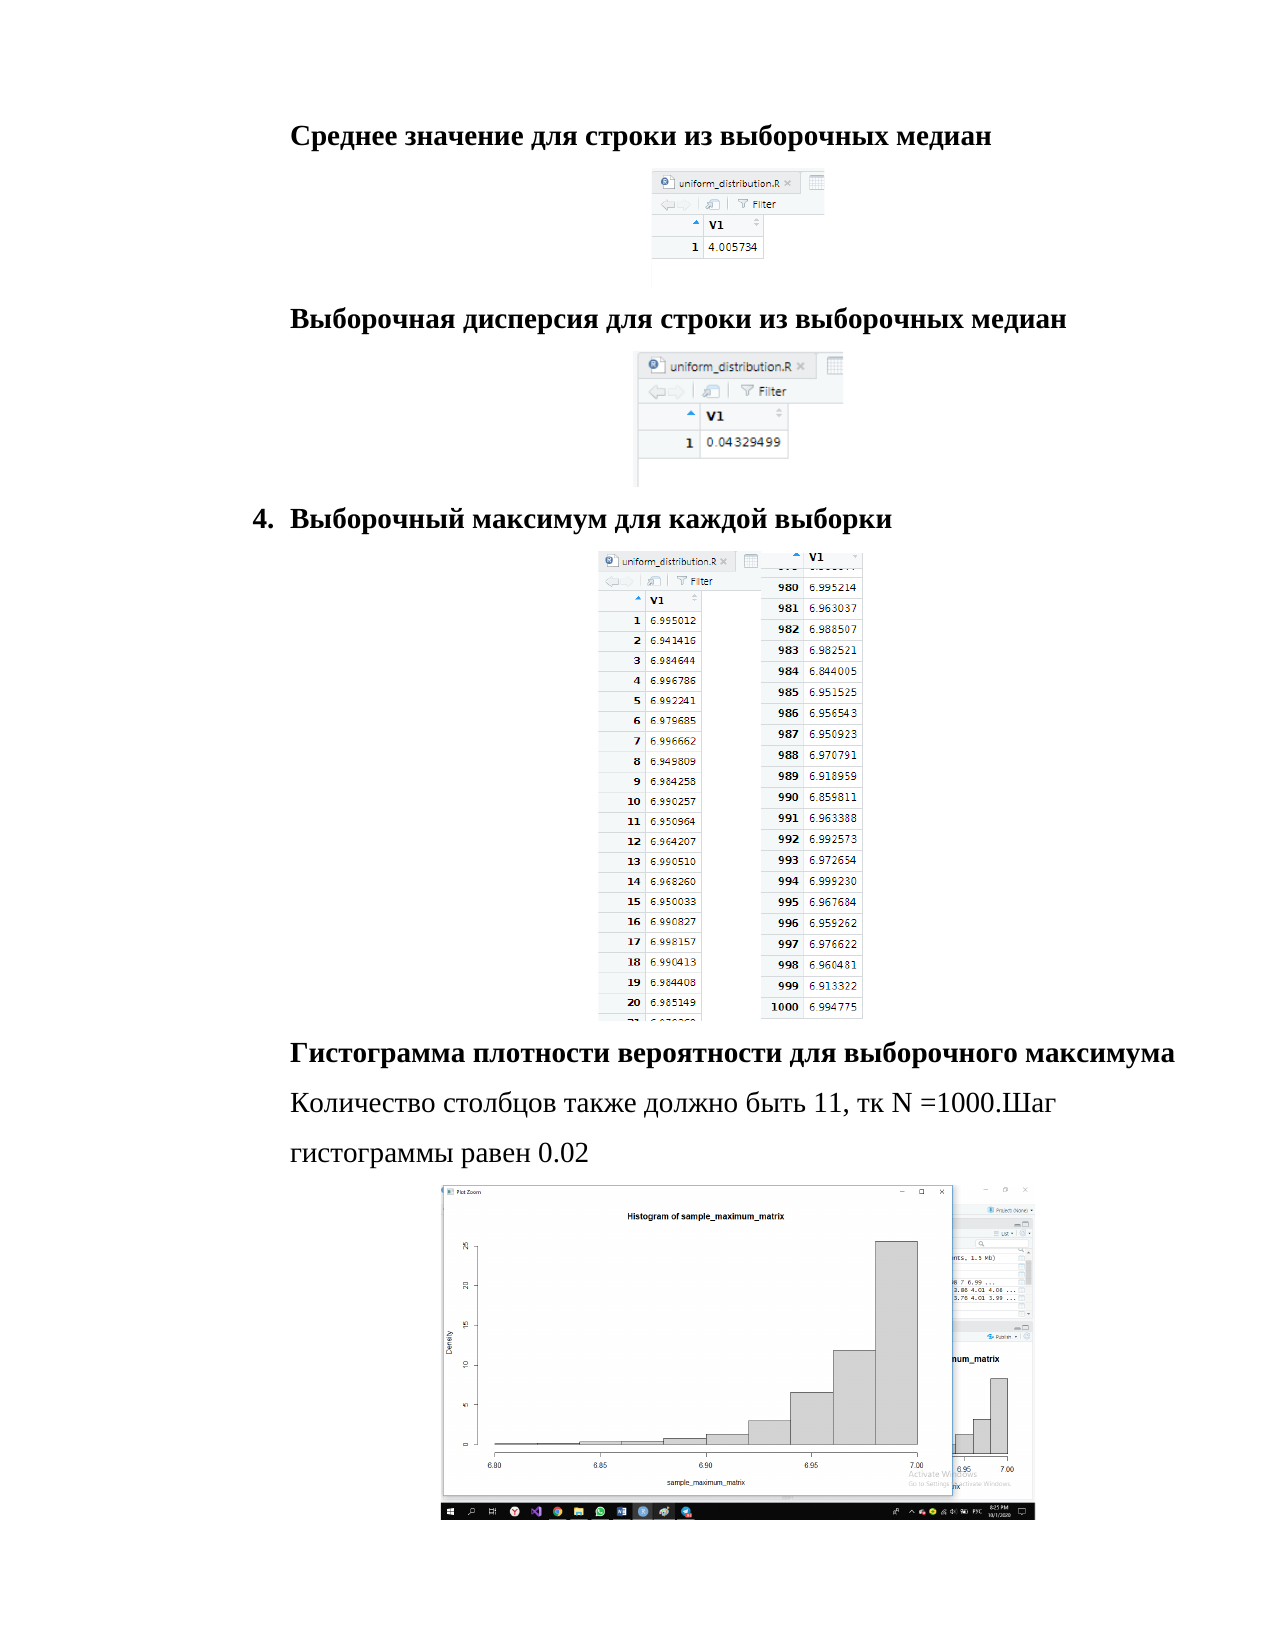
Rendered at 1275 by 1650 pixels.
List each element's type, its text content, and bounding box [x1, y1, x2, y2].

picture [440, 1185, 1036, 1520]
list Среднее значение для строки из выборочных медиан [290, 118, 1186, 152]
picture [651, 168, 825, 287]
picture [598, 551, 878, 1021]
picture [633, 351, 844, 487]
list Количество столбцов также должно быть 11, тк N =1000.Шаг гистограммы равен 0.02 [290, 1085, 1186, 1169]
list Выборочный максимум для каждой выборки [252, 501, 1186, 535]
list Выборочная дисперсия для строки из выборочных медиан [290, 301, 1186, 334]
list Гистограмма плотности вероятности для выборочного максимума [290, 1035, 1186, 1068]
